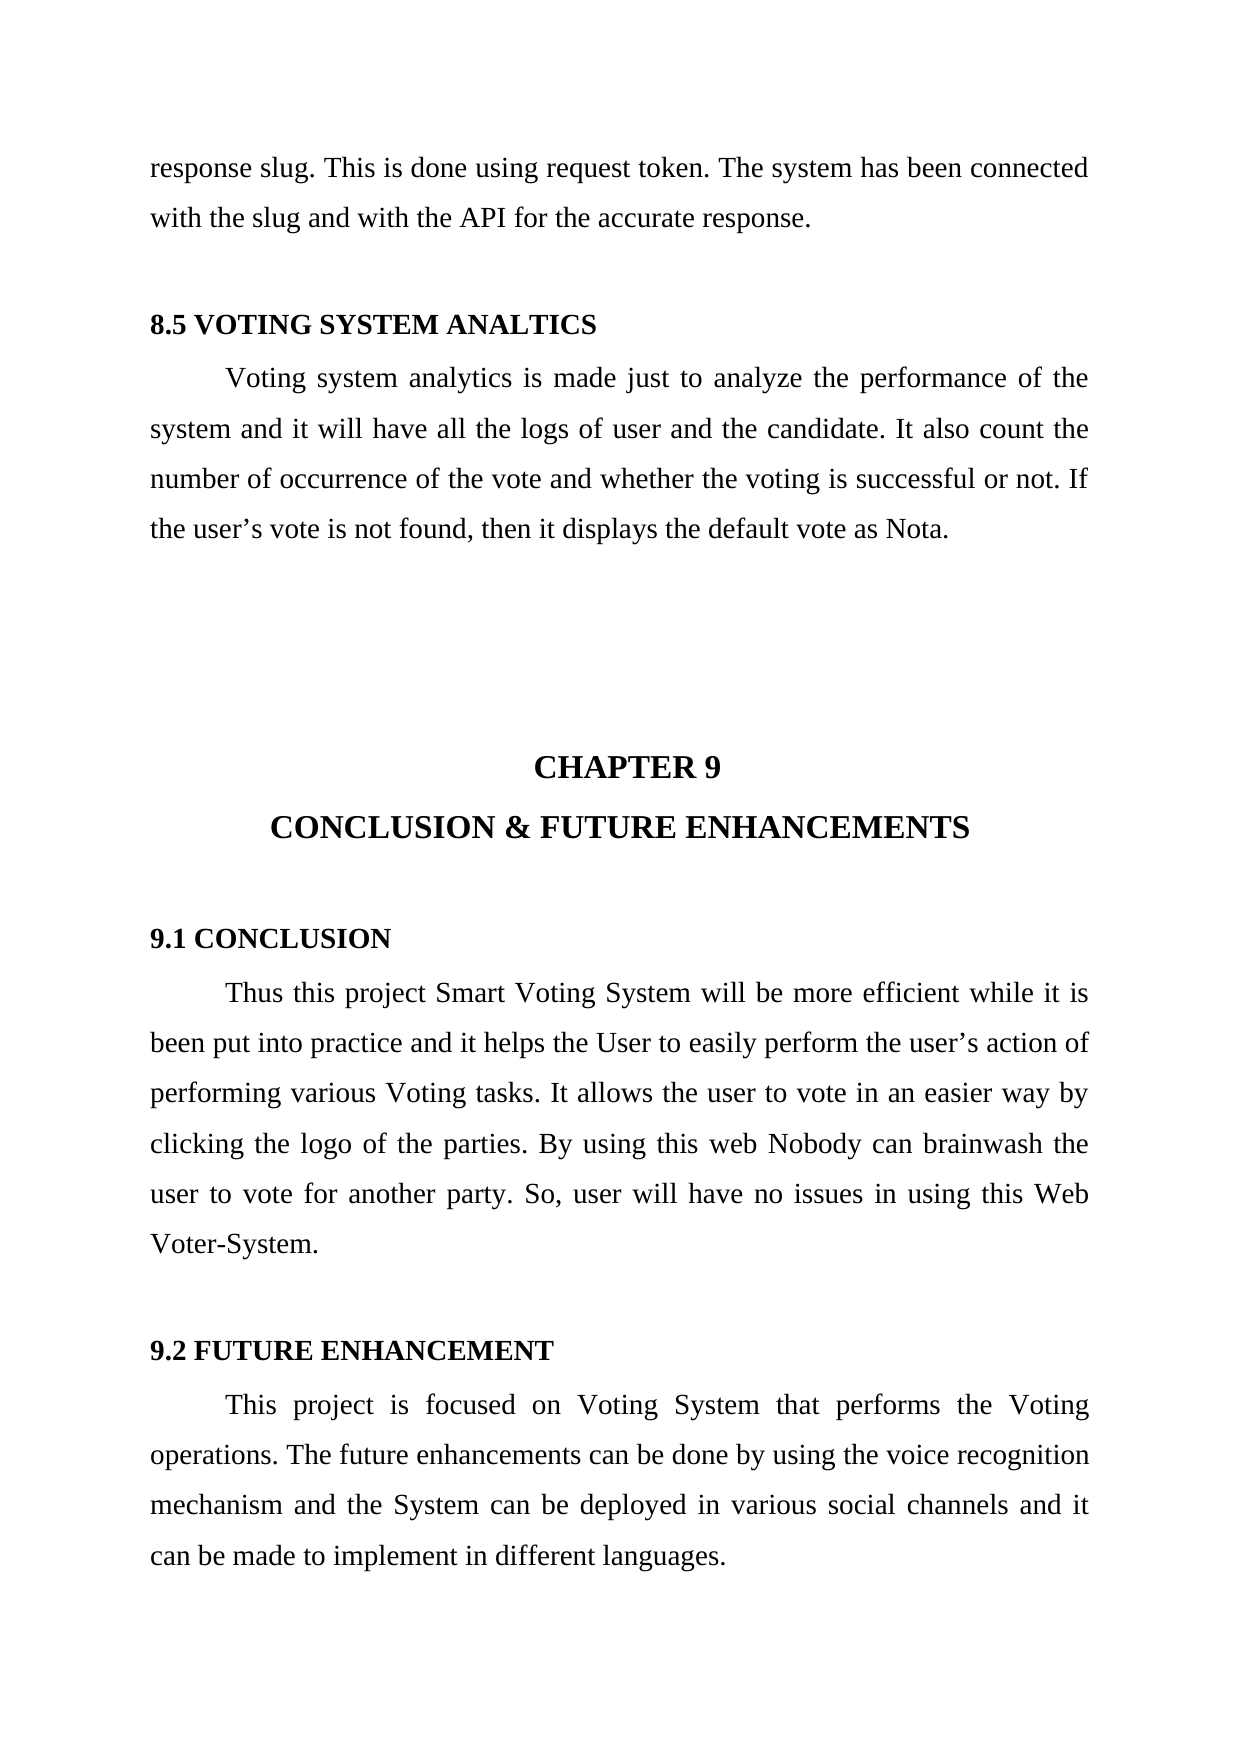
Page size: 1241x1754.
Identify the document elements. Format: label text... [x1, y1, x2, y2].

text This project is focused on Voting System that performs the Voting operations. The future enhancements can be done by using the voice recognition mechanism and the System can be deployed in various social channels and it can be made to implement in different languages. [150, 1387, 1090, 1571]
text CONCLUSION & FUTURE ENHANCEMENTS [150, 807, 1090, 846]
text 9.2 FUTURE ENHANCEMENT [150, 1333, 1090, 1367]
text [150, 150, 1090, 234]
text 8.5 VOTING SYSTEM ANALTICS [150, 307, 1090, 341]
text Voting system analytics is made just to analyze the performance of the system and it will have all the logs of user and the candidate. It also count the number of occurrence of the vote and whether the voting is successful or not. If the user’s vote is not found, then it displays the default vote as Nota. [150, 361, 1090, 545]
text CHAPTER 9 [450, 747, 1090, 785]
text 9.1 CONCLUSION [150, 922, 1090, 955]
text Thus this project Smart Voting System will be more efficient while it is been put into practice and it helps the User to easily perform the user’s action of performing various Voting tasks. It allows the user to vote in an easier way by clicking the logo of the parties. By using this web Nobody can brainwash the user to vote for another party. So, user will have no issues in using this Web Voter-System. [150, 975, 1090, 1260]
